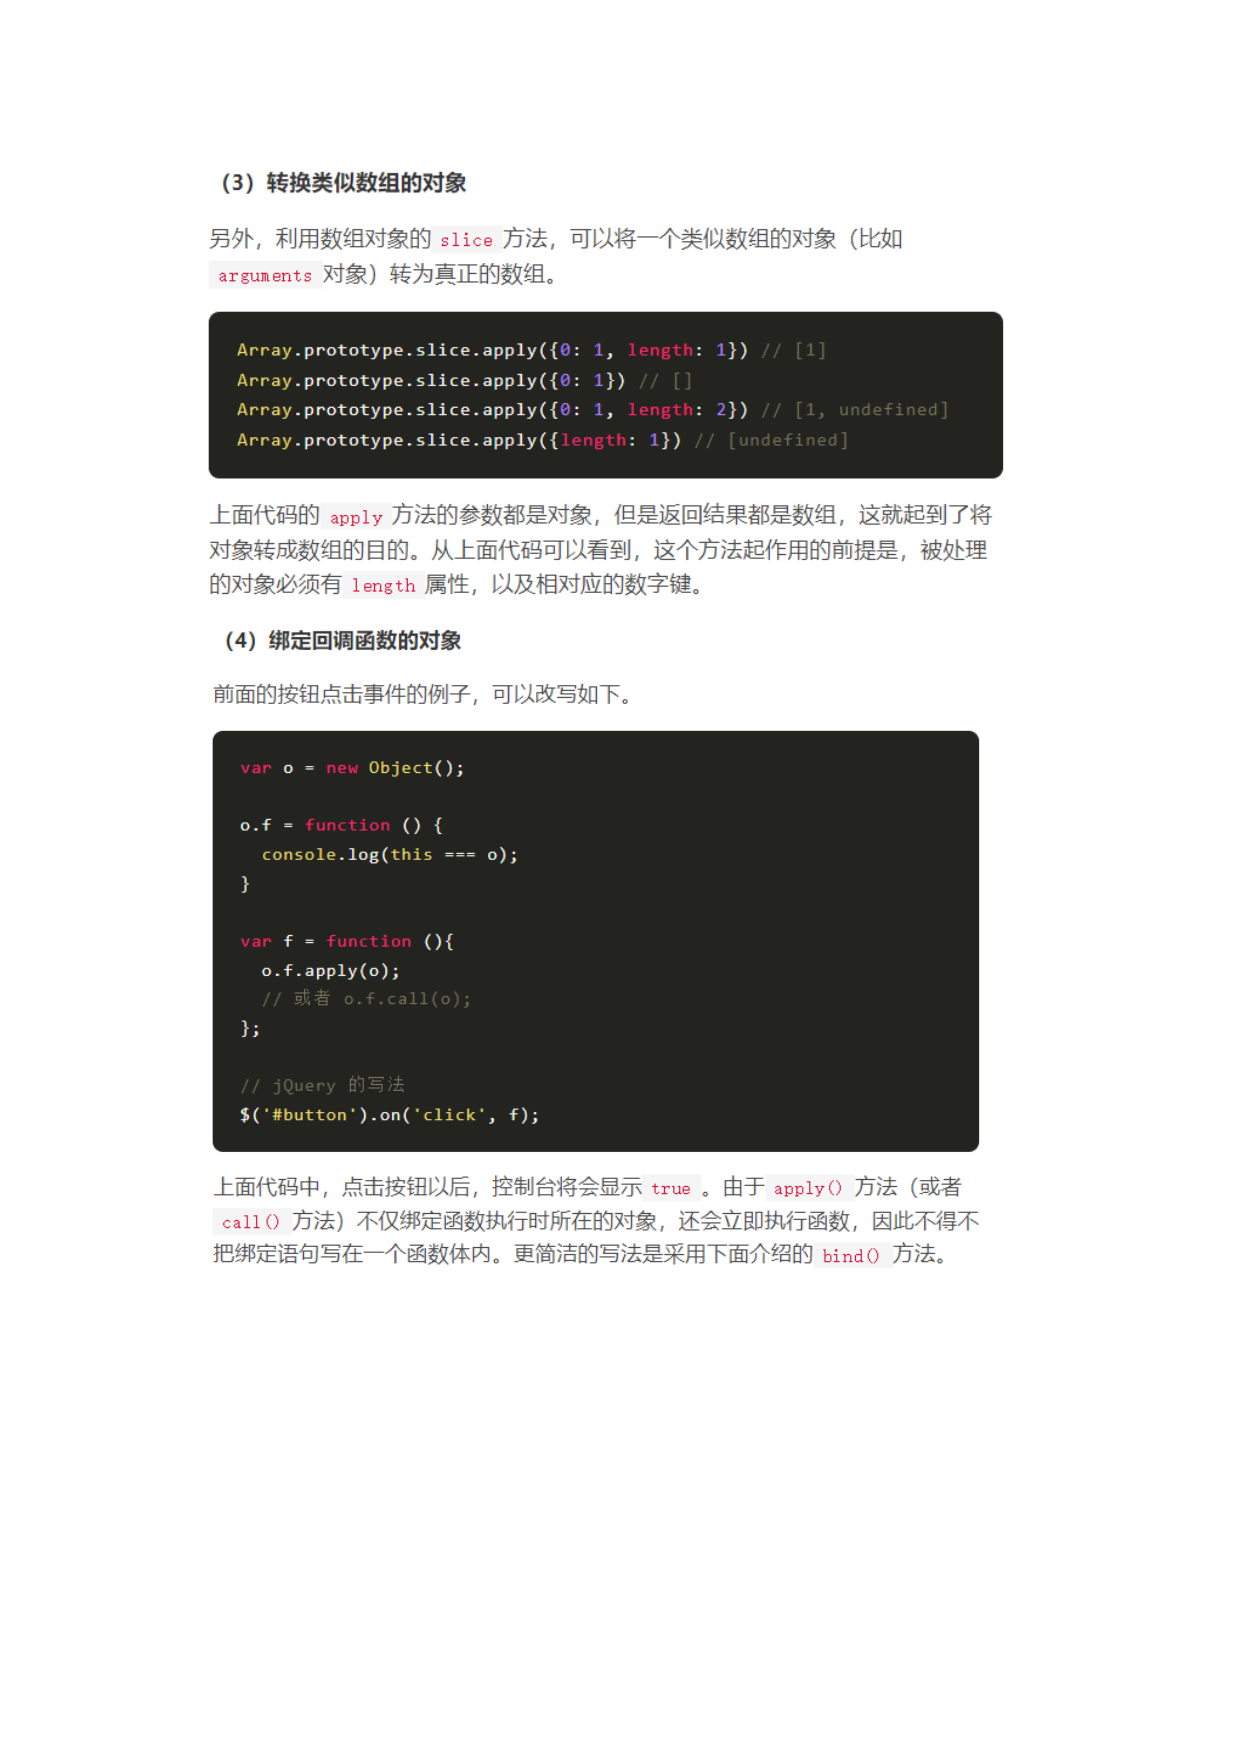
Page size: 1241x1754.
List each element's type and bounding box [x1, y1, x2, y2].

picture [187, 617, 1053, 1274]
picture [187, 162, 1053, 610]
